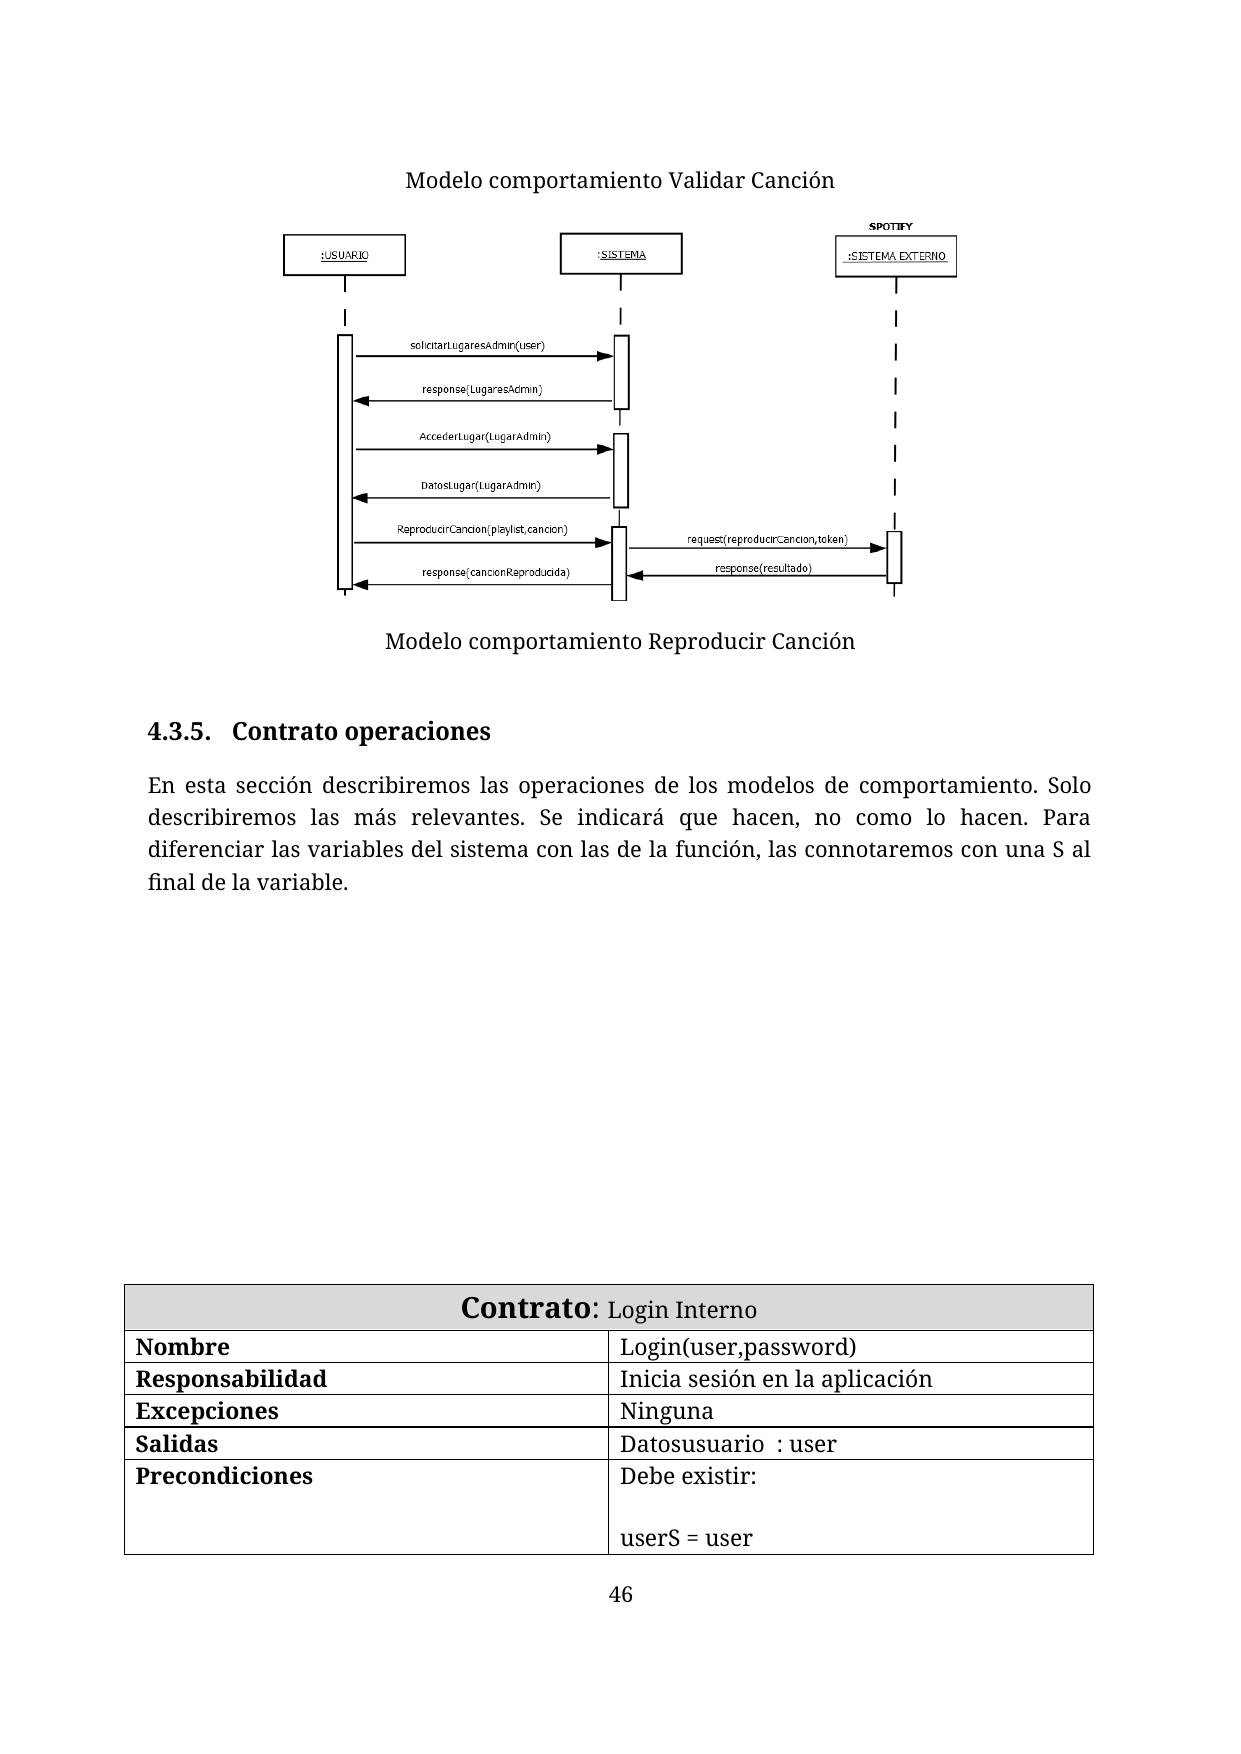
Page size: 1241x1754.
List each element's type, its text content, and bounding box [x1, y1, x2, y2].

table_cell Nombre [125, 1331, 608, 1362]
table_cell Excepciones [125, 1395, 608, 1426]
table_cell Login(user,password) [609, 1331, 1093, 1362]
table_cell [609, 1460, 1093, 1553]
picture [283, 219, 957, 601]
table_cell Salidas [125, 1428, 608, 1459]
text Modelo comportamiento Validar Canción [148, 164, 1093, 194]
table_cell Responsabilidad [125, 1363, 608, 1394]
table_cell Ninguna [609, 1395, 1093, 1426]
table_cell Inicia sesión en la aplicación [609, 1363, 1093, 1394]
table_header Contrato: Login Interno [125, 1285, 1093, 1329]
text Modelo comportamiento Reproducir Canción [148, 626, 1093, 656]
text En esta sección describiremos las operaciones de los modelos de comportamiento. Solo describiremos las más relevantes. Se indicará que hacen, no como lo hacen. Para diferenciar las variables del sistema con las de la función, las connotaremos con una S al final de la variable. [148, 770, 1093, 896]
table_cell Precondiciones [125, 1460, 608, 1553]
table_cell Datosusuario : user [609, 1428, 1093, 1459]
subtitle Contrato operaciones [147, 713, 1105, 747]
